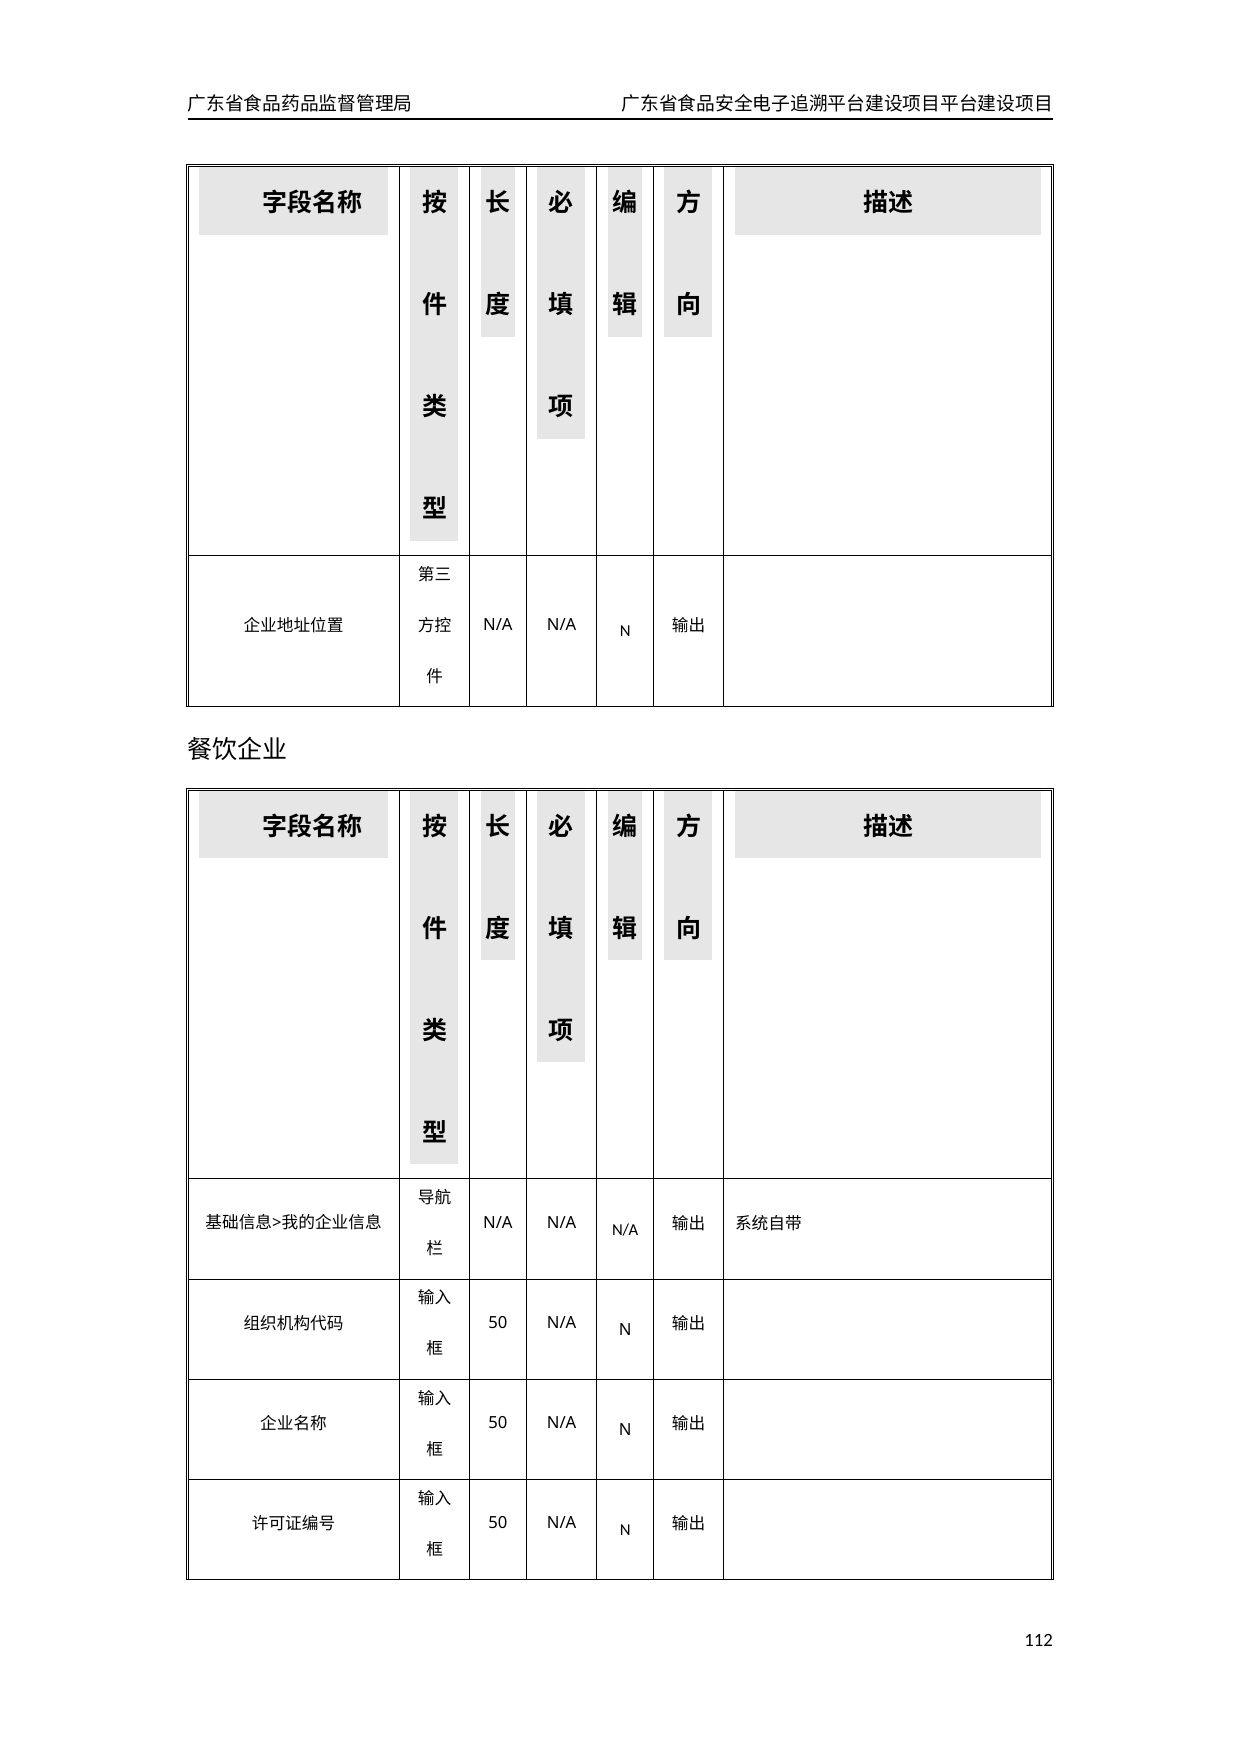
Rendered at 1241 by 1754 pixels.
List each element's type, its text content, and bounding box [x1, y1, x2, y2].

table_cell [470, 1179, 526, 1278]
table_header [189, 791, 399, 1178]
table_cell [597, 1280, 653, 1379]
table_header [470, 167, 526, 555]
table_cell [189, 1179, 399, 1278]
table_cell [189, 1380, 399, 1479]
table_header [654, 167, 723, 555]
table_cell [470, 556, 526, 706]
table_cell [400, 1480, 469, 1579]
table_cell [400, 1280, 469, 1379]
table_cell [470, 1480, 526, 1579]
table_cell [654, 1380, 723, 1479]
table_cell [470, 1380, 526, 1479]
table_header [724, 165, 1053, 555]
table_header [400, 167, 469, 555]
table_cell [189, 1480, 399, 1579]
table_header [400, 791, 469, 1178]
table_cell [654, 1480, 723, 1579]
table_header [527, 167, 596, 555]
text 餐饮企业 [187, 713, 1053, 781]
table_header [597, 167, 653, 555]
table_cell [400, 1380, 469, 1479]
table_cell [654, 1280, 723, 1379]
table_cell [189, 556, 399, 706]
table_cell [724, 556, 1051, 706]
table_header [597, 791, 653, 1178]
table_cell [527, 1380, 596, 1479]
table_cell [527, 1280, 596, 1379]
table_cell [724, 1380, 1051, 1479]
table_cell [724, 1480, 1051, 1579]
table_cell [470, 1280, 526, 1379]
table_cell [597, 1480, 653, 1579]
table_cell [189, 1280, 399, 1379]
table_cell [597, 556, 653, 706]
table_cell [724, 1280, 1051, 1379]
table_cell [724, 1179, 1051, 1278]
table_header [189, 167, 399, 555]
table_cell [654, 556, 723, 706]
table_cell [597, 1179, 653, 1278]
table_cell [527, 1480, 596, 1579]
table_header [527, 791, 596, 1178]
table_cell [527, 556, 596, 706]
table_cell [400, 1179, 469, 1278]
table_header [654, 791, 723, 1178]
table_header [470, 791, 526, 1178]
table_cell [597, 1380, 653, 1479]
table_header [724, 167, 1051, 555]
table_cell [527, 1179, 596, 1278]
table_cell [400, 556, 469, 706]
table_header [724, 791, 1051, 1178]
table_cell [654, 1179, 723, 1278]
